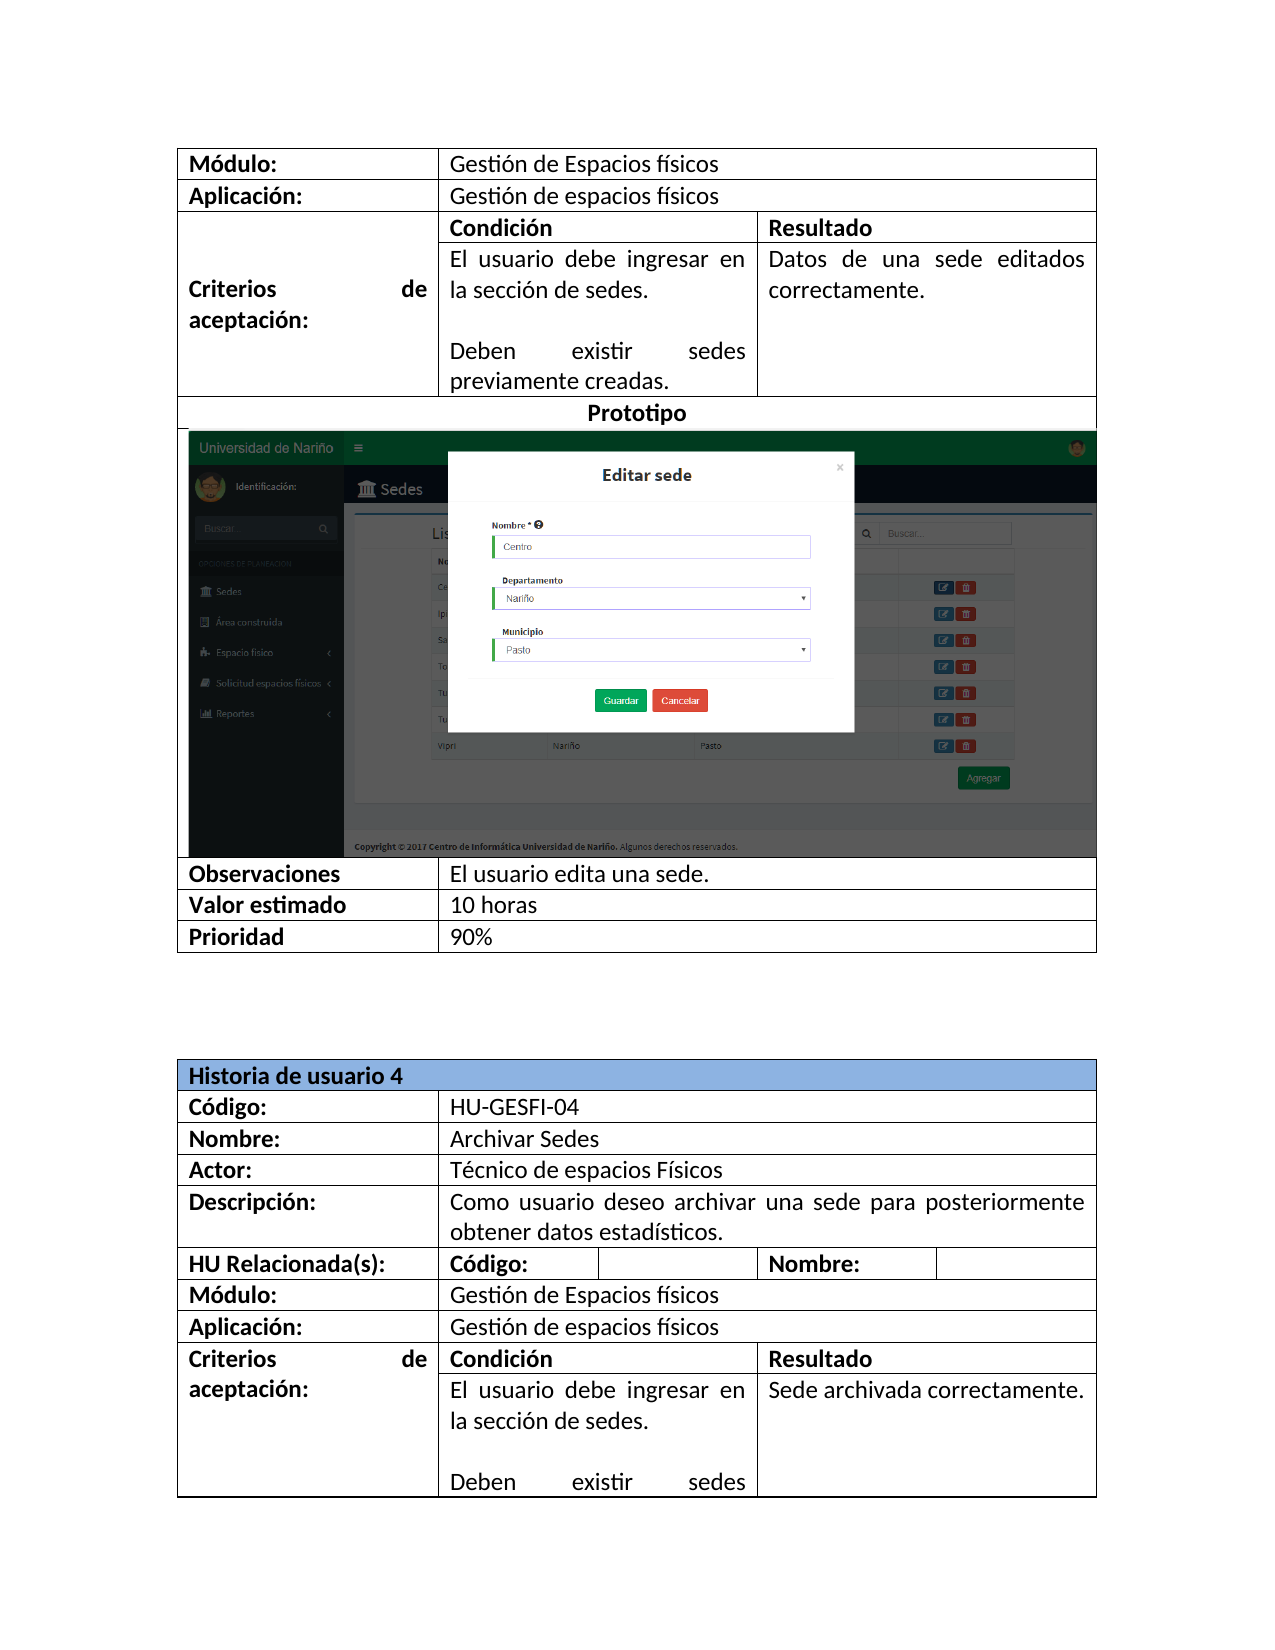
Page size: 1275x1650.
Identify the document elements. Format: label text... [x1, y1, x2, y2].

table_cell Técnico de espacios Físicos [439, 1155, 1096, 1185]
table_cell [178, 429, 188, 857]
table_cell El usuario edita una sede. [439, 858, 1096, 888]
table_cell El usuario debe ingresar en la sección de sedes. Deben existir sedes previamente creadas. [439, 243, 757, 396]
table_cell Como usuario deseo archivar una sede para posteriormente obtener datos estadísticos. [439, 1186, 1096, 1247]
table_cell Actor: [178, 1155, 438, 1185]
picture [188, 428, 1097, 857]
table_cell HU Relacionada(s): [178, 1248, 438, 1279]
table_cell Gestión de Espacios físicos [439, 1280, 1096, 1310]
table_cell Gestión de Espacios físicos [439, 149, 1096, 179]
table_cell Módulo: [178, 149, 438, 179]
table_cell [937, 1248, 1096, 1279]
table_cell Condición [439, 1343, 757, 1373]
table_cell Gestión de espacios físicos [439, 180, 1096, 211]
table_cell Condición [439, 212, 757, 242]
table_cell Módulo: [178, 1280, 438, 1310]
table_cell Criterios de aceptación: [178, 1343, 438, 1496]
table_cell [758, 1374, 1096, 1496]
table_cell Descripción: [178, 1186, 438, 1247]
table_cell Código: [178, 1091, 438, 1122]
table_cell Resultado [758, 212, 1096, 242]
table_cell 90% [439, 921, 1096, 952]
table_cell Aplicación: [178, 1311, 438, 1342]
table_cell Aplicación: [178, 180, 438, 211]
table_cell Criterios de aceptación: [178, 212, 438, 396]
table_cell Nombre: [758, 1248, 936, 1279]
table_cell 10 horas [439, 890, 1096, 920]
table_cell Código: [439, 1248, 598, 1279]
table_cell Valor estimado [178, 890, 438, 920]
table_cell Prioridad [178, 921, 438, 952]
table_cell Observaciones [178, 858, 438, 888]
table_cell Prototipo [178, 397, 1096, 427]
table_cell Archivar Sedes [439, 1123, 1096, 1153]
table_cell Nombre: [178, 1123, 438, 1153]
table_cell Datos de una sede editados correctamente. [758, 243, 1096, 396]
table_header Historia de usuario 4 [178, 1060, 1096, 1090]
table_cell Resultado [758, 1343, 1096, 1373]
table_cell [439, 1374, 757, 1496]
table_cell HU-GESFI-04 [439, 1091, 1096, 1122]
table_cell Gestión de espacios físicos [439, 1311, 1096, 1342]
table_cell [599, 1248, 757, 1279]
